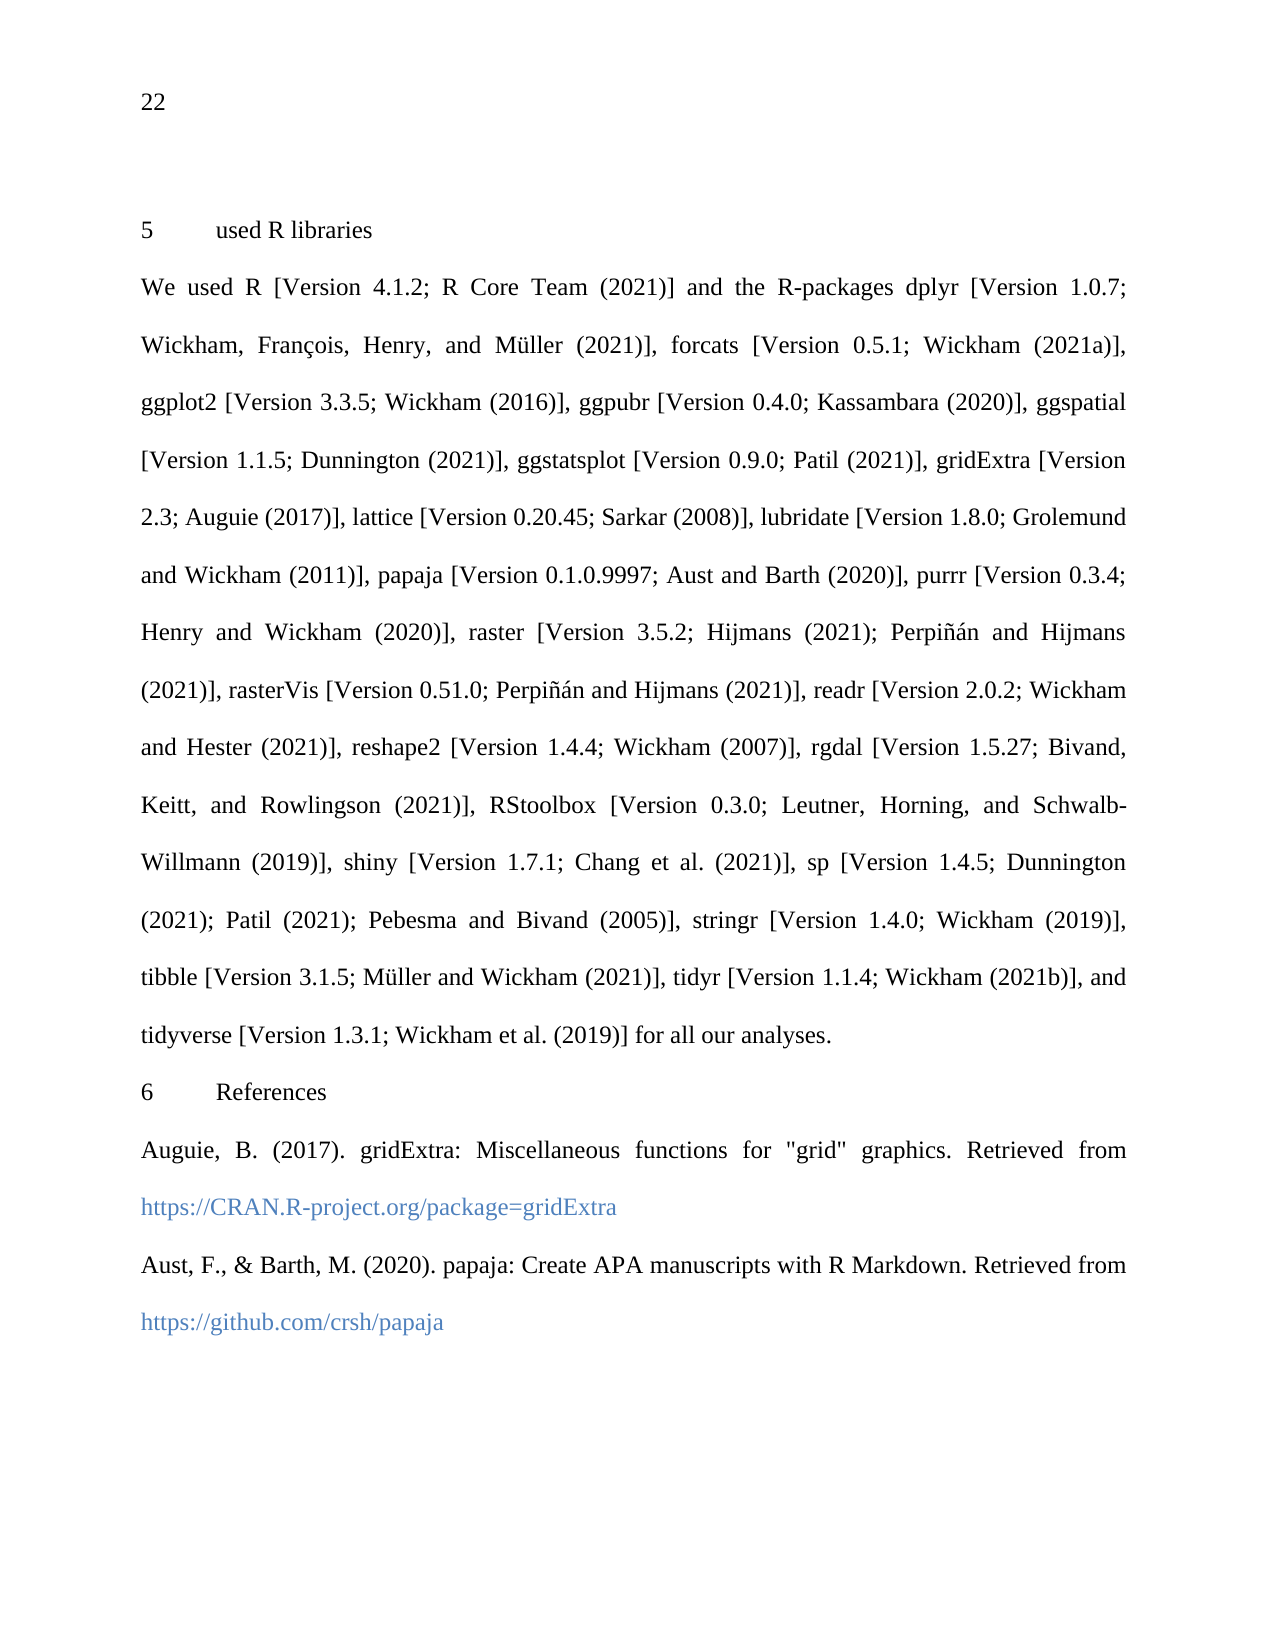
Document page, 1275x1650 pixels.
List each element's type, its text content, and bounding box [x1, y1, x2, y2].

text 6 References [141, 1077, 1127, 1106]
text Auguie, B. (2017). gridExtra: Miscellaneous functions for "grid" graphics. Retrieved from https://CRAN.R-project.org/package=gridExtra [141, 1135, 1127, 1221]
text Aust, F., & Barth, M. (2020). papaja: Create APA manuscripts with R Markdown. Retrieved from https://github.com/crsh/papaja [141, 1250, 1127, 1336]
text 5 used R libraries [141, 215, 1127, 244]
text We used R [Version 4.1.2; R Core Team (2021)] and the R-packages dplyr [Version 1.0.7; Wickham, François, Henry, and Müller (2021)], forcats [Version 0.5.1; Wickham (2021a)], ggplot2 [Version 3.3.5; Wickham (2016)], ggpubr [Version 0.4.0; Kassambara (2020)], ggspatial [Version 1.1.5; Dunnington (2021)], ggstatsplot [Version 0.9.0; Patil (2021)], gridExtra [Version 2.3; Auguie (2017)], lattice [Version 0.20.45; Sarkar (2008)], lubridate [Version 1.8.0; Grolemund and Wickham (2011)], papaja [Version 0.1.0.9997; Aust and Barth (2020)], purrr [Version 0.3.4; Henry and Wickham (2020)], raster [Version 3.5.2; Hijmans (2021); Perpiñán and Hijmans (2021)], rasterVis [Version 0.51.0; Perpiñán and Hijmans (2021)], readr [Version 2.0.2; Wickham and Hester (2021)], reshape2 [Version 1.4.4; Wickham (2007)], rgdal [Version 1.5.27; Bivand, Keitt, and Rowlingson (2021)], RStoolbox [Version 0.3.0; Leutner, Horning, and Schwalb-Willmann (2019)], shiny [Version 1.7.1; Chang et al. (2021)], sp [Version 1.4.5; Dunnington (2021); Patil (2021); Pebesma and Bivand (2005)], stringr [Version 1.4.0; Wickham (2019)], tibble [Version 3.1.5; Müller and Wickham (2021)], tidyr [Version 1.1.4; Wickham (2021b)], and tidyverse [Version 1.3.1; Wickham et al. (2019)] for all our analyses. [141, 272, 1127, 1049]
